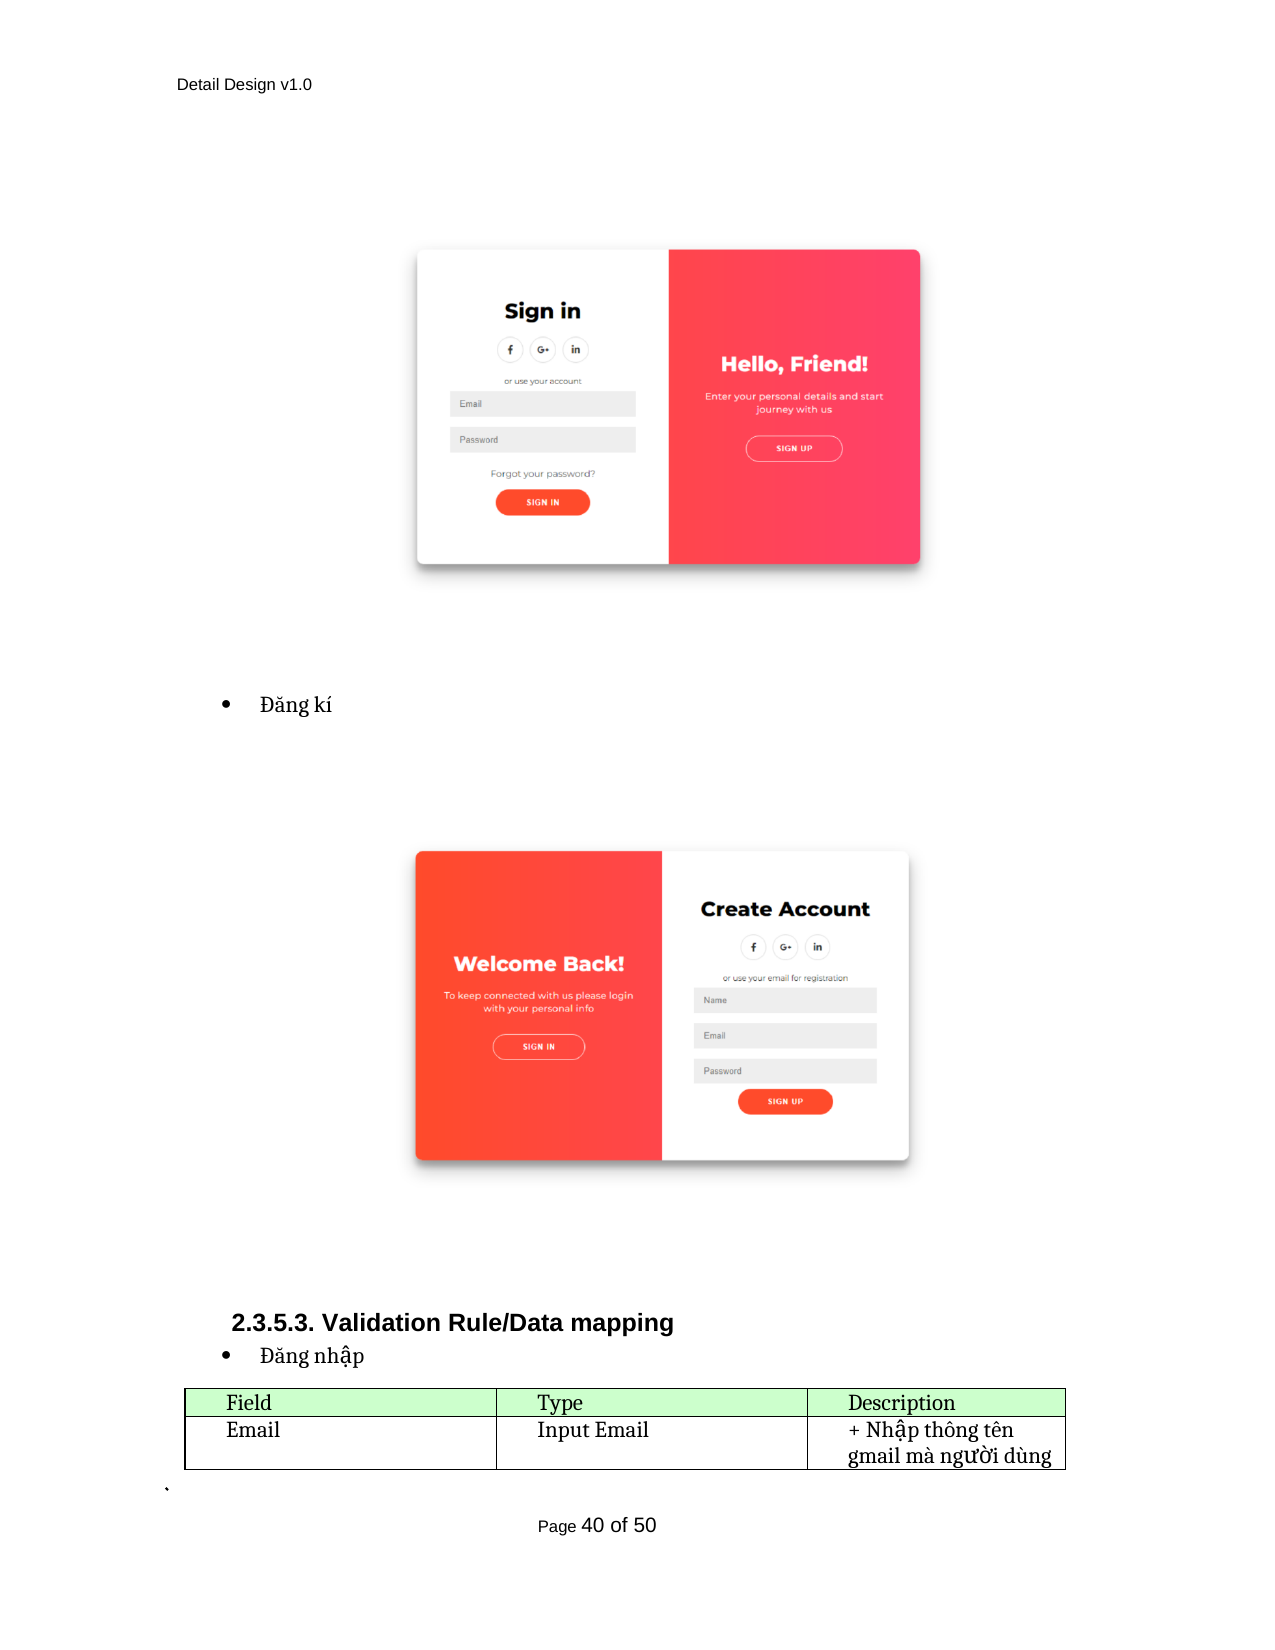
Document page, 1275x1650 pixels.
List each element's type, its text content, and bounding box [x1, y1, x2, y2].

picture [176, 736, 1158, 1289]
table_header Type [497, 1389, 807, 1416]
table_cell Email [186, 1417, 496, 1469]
table_header Description [808, 1389, 1065, 1416]
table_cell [808, 1417, 1065, 1469]
table_header Field [186, 1389, 496, 1416]
subtitle Validation Rule/Data mapping [231, 1308, 1128, 1337]
table_cell Input Email [497, 1417, 807, 1469]
list Đăng nhập [222, 1343, 1128, 1369]
picture [176, 133, 1158, 685]
list Đăng kí [222, 692, 1128, 718]
